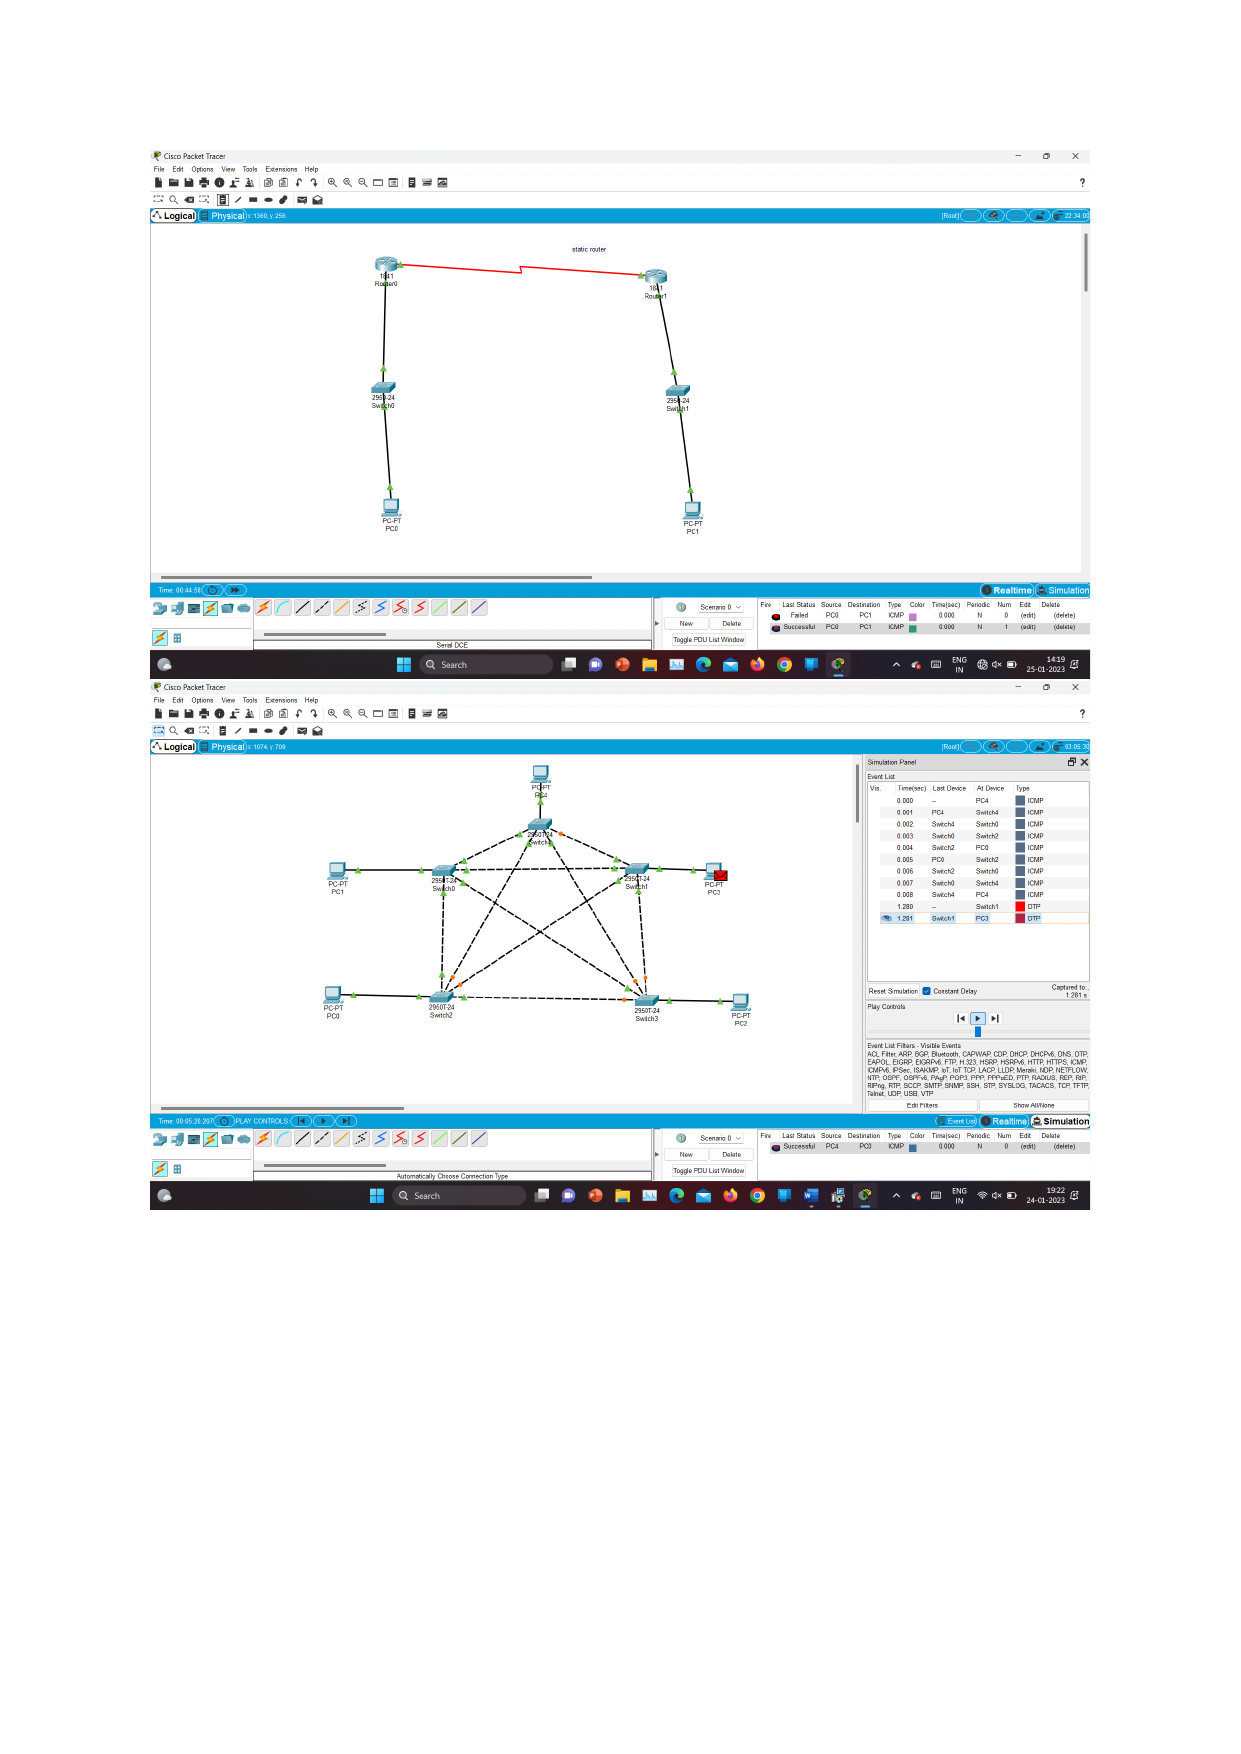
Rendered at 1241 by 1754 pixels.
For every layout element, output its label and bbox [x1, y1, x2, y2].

picture [150, 597, 1091, 679]
picture [150, 150, 1091, 583]
picture [983, 586, 991, 594]
picture [1038, 587, 1044, 594]
picture [990, 212, 997, 219]
picture [982, 1117, 990, 1125]
picture [937, 1116, 944, 1125]
picture [150, 681, 1091, 1210]
picture [990, 743, 997, 750]
